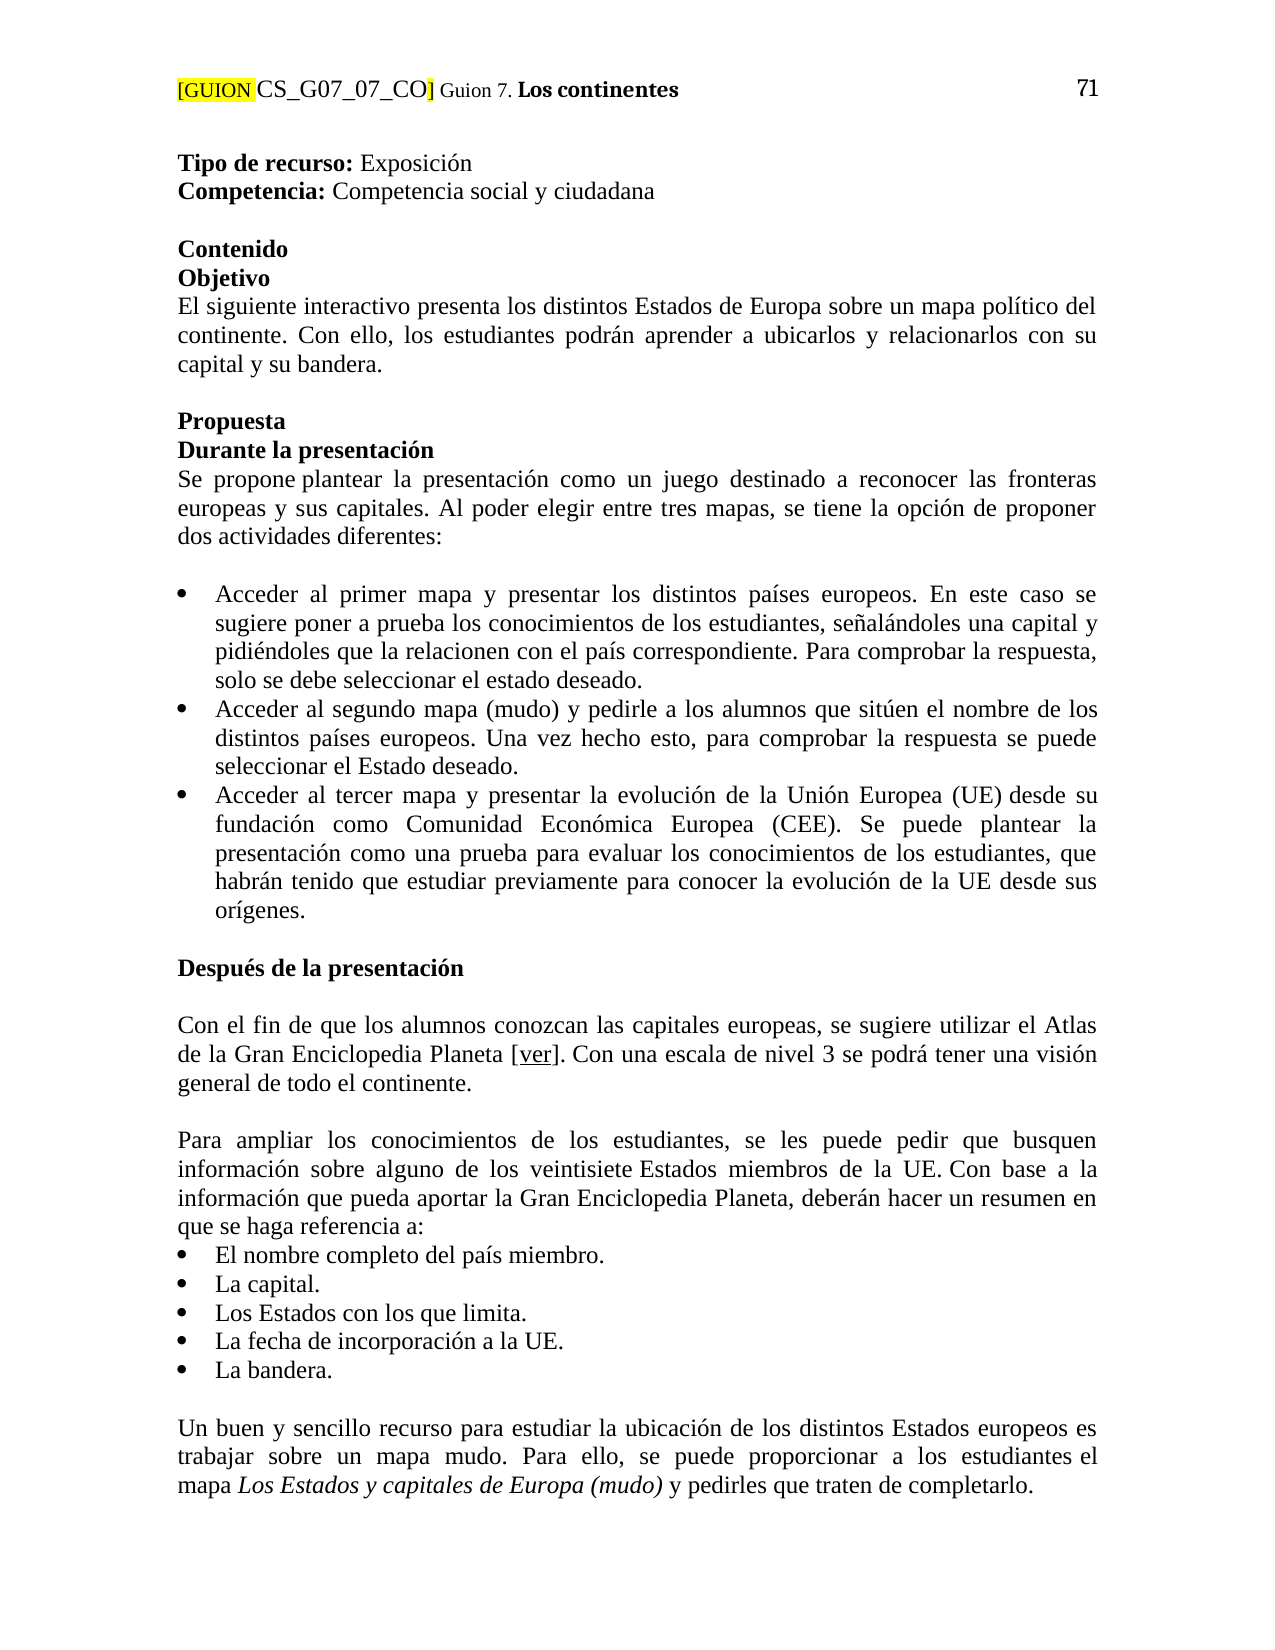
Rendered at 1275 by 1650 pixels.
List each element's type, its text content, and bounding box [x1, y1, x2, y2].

list La bandera. [177, 1355, 1098, 1384]
text Durante la presentación [177, 435, 1098, 464]
text El siguiente interactivo presenta los distintos Estados de Europa sobre un mapa político del continente. Con ello, los estudiantes podrán aprender a ubicarlos y relacionarlos con su capital y su bandera. [177, 291, 1098, 378]
list El nombre completo del país miembro. [177, 1240, 1098, 1269]
text Competencia: Competencia social y ciudadana [177, 176, 1098, 205]
text Un buen y sencillo recurso para estudiar la ubicación de los distintos Estados europeos es trabajar sobre un mapa mudo. Para ello, se puede proporcionar a los estudiantes el mapa Los Estados y capitales de Europa (mudo) y pedirles que traten de completarlo. [177, 1413, 1098, 1499]
text Después de la presentación [177, 953, 1098, 981]
list Acceder al tercer mapa y presentar la evolución de la Unión Europea (UE) desde su fundación como Comunidad Económica Europea (CEE). Se puede plantear la presentación como una prueba para evaluar los conocimientos de los estudiantes, que habrán tenido que estudiar previamente para conocer la evolución de la UE desde sus orígenes. [177, 780, 1098, 924]
text Para ampliar los conocimientos de los estudiantes, se les puede pedir que busquen información sobre alguno de los veintisiete Estados miembros de la UE. Con base a la información que pueda aportar la Gran Enciclopedia Planeta, deberán hacer un resumen en que se haga referencia a: [177, 1125, 1098, 1240]
list Acceder al primer mapa y presentar los distintos países europeos. En este caso se sugiere poner a prueba los conocimientos de los estudiantes, señalándoles una capital y pidiéndoles que la relacionen con el país correspondiente. Para comprobar la respuesta, solo se debe seleccionar el estado deseado. [177, 579, 1098, 694]
text Con el fin de que los alumnos conozcan las capitales europeas, se sugiere utilizar el Atlas de la Gran Enciclopedia Planeta [ver]. Con una escala de nivel 3 se podrá tener una visión general de todo el continente. [177, 1010, 1098, 1096]
list Acceder al segundo mapa (mudo) y pedirle a los alumnos que sitúen el nombre de los distintos países europeos. Una vez hecho esto, para comprobar la respuesta se puede seleccionar el Estado deseado. [177, 694, 1098, 780]
text Objetivo [177, 263, 1098, 291]
list Los Estados con los que limita. [177, 1298, 1098, 1326]
text Contenido [177, 234, 1098, 263]
list La capital. [177, 1269, 1098, 1298]
text Tipo de recurso: Exposición [177, 148, 1098, 176]
list La fecha de incorporación a la UE. [177, 1326, 1098, 1355]
text Se propone plantear la presentación como un juego destinado a reconocer las fronteras europeas y sus capitales. Al poder elegir entre tres mapas, se tiene la opción de proponer dos actividades diferentes: [177, 464, 1098, 550]
text Propuesta [177, 406, 1098, 435]
